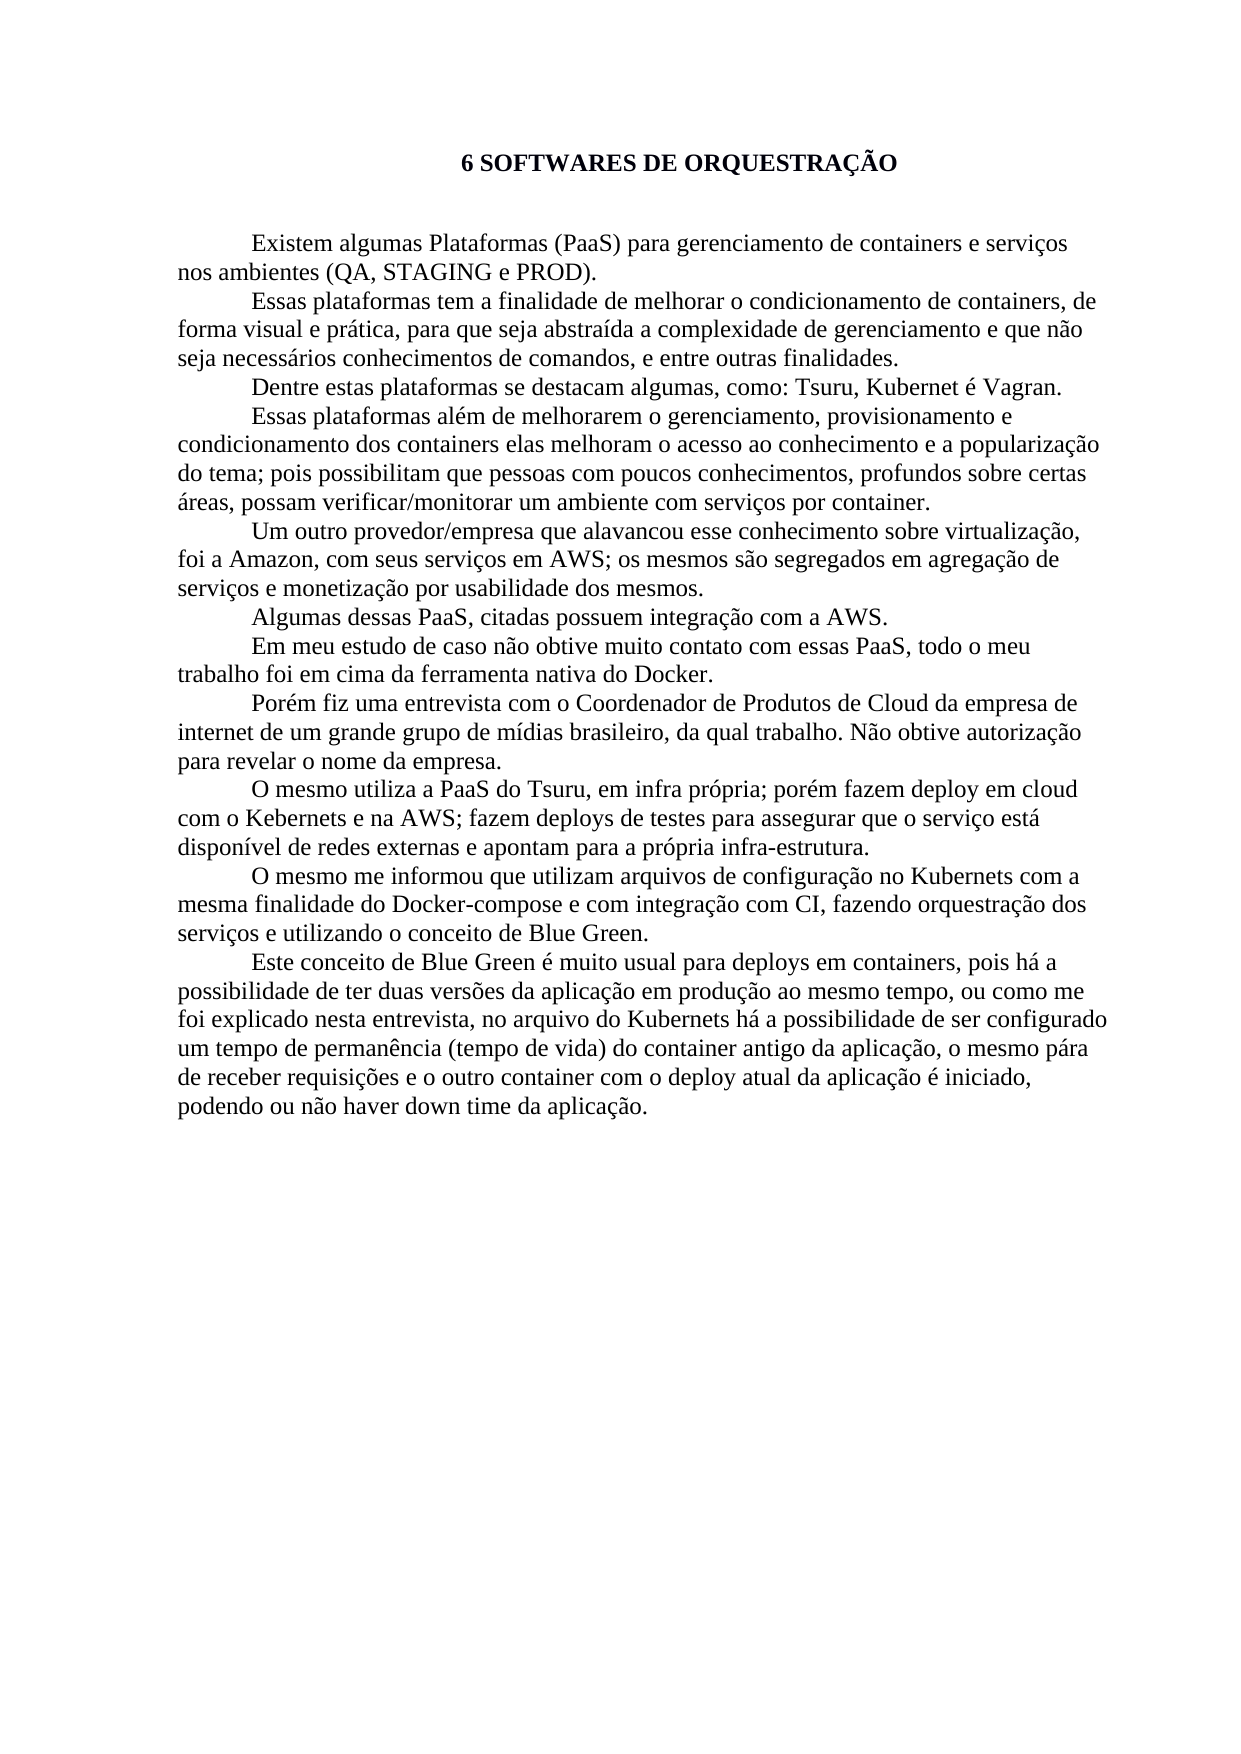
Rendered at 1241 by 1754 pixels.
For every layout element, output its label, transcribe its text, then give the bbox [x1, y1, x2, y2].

text Em meu estudo de caso não obtive muito contato com essas PaaS, todo o meu trabalho foi em cima da ferramenta nativa do Docker. [177, 631, 1107, 688]
text O mesmo utiliza a PaaS do Tsuru, em infra própria; porém fazem deploy em cloud com o Kebernets e na AWS; fazem deploys de testes para assegurar que o serviço está disponível de redes externas e apontam para a própria infra-estrutura. [177, 774, 1107, 861]
text Essas plataformas além de melhorarem o gerenciamento, provisionamento e condicionamento dos containers elas melhoram o acesso ao conhecimento e a popularização do tema; pois possibilitam que pessoas com poucos conhecimentos, profundos sobre certas áreas, possam verificar/monitorar um ambiente com serviços por container. [177, 401, 1107, 516]
text Este conceito de Blue Green é muito usual para deploys em containers, pois há a possibilidade de ter duas versões da aplicação em produção ao mesmo tempo, ou como me foi explicado nesta entrevista, no arquivo do Kubernets há a possibilidade de ser configurado um tempo de permanência (tempo de vida) do container antigo da aplicação, o mesmo pára de receber requisições e o outro container com o deploy atual da aplicação é iniciado, podendo ou não haver down time da aplicação. [177, 947, 1107, 1119]
text Porém fiz uma entrevista com o Coordenador de Produtos de Cloud da empresa de internet de um grande grupo de mídias brasileiro, da qual trabalho. Não obtive autorização para revelar o nome da empresa. [177, 688, 1107, 774]
text 6 SOFTWARES DE ORQUESTRAÇÃO [177, 148, 1107, 176]
text Dentre estas plataformas se destacam algumas, como: Tsuru, Kubernet é Vagran. [177, 372, 1107, 401]
text O mesmo me informou que utilizam arquivos de configuração no Kubernets com a mesma finalidade do Docker-compose e com integração com CI, fazendo orquestração dos serviços e utilizando o conceito de Blue Green. [177, 861, 1107, 947]
text Algumas dessas PaaS, citadas possuem integração com a AWS. [177, 602, 1107, 631]
text Um outro provedor/empresa que alavancou esse conhecimento sobre virtualização, foi a Amazon, com seus serviços em AWS; os mesmos são segregados em agregação de serviços e monetização por usabilidade dos mesmos. [177, 516, 1107, 602]
text Existem algumas Plataformas (PaaS) para gerenciamento de containers e serviços nos ambientes (QA, STAGING e PROD). [177, 228, 1107, 286]
text Essas plataformas tem a finalidade de melhorar o condicionamento de containers, de forma visual e prática, para que seja abstraída a complexidade de gerenciamento e que não seja necessários conhecimentos de comandos, e entre outras finalidades. [177, 286, 1107, 372]
